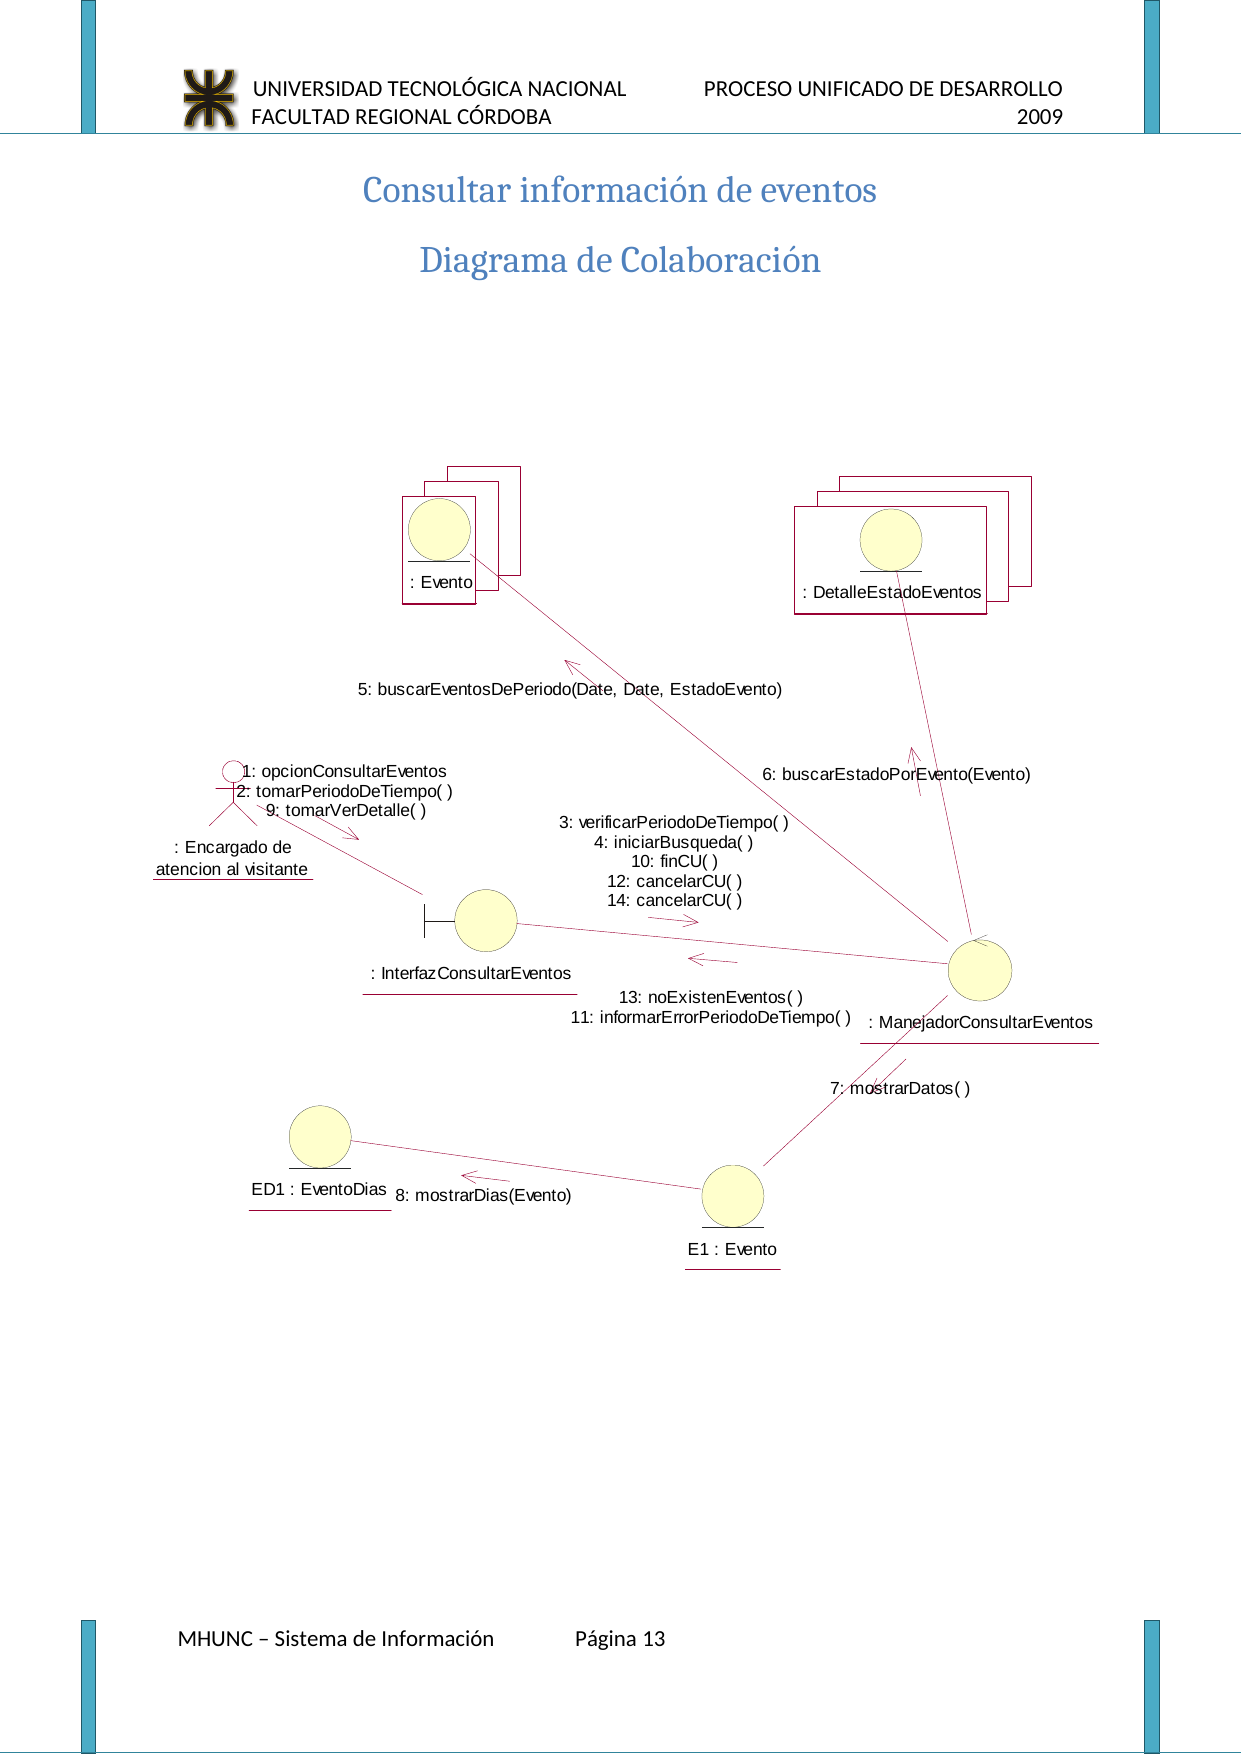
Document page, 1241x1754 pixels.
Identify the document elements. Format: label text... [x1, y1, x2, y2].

picture [182, 68, 239, 132]
subtitle Diagrama de Colaboración [177, 239, 1063, 282]
subtitle Consultar información de eventos [177, 168, 1063, 212]
